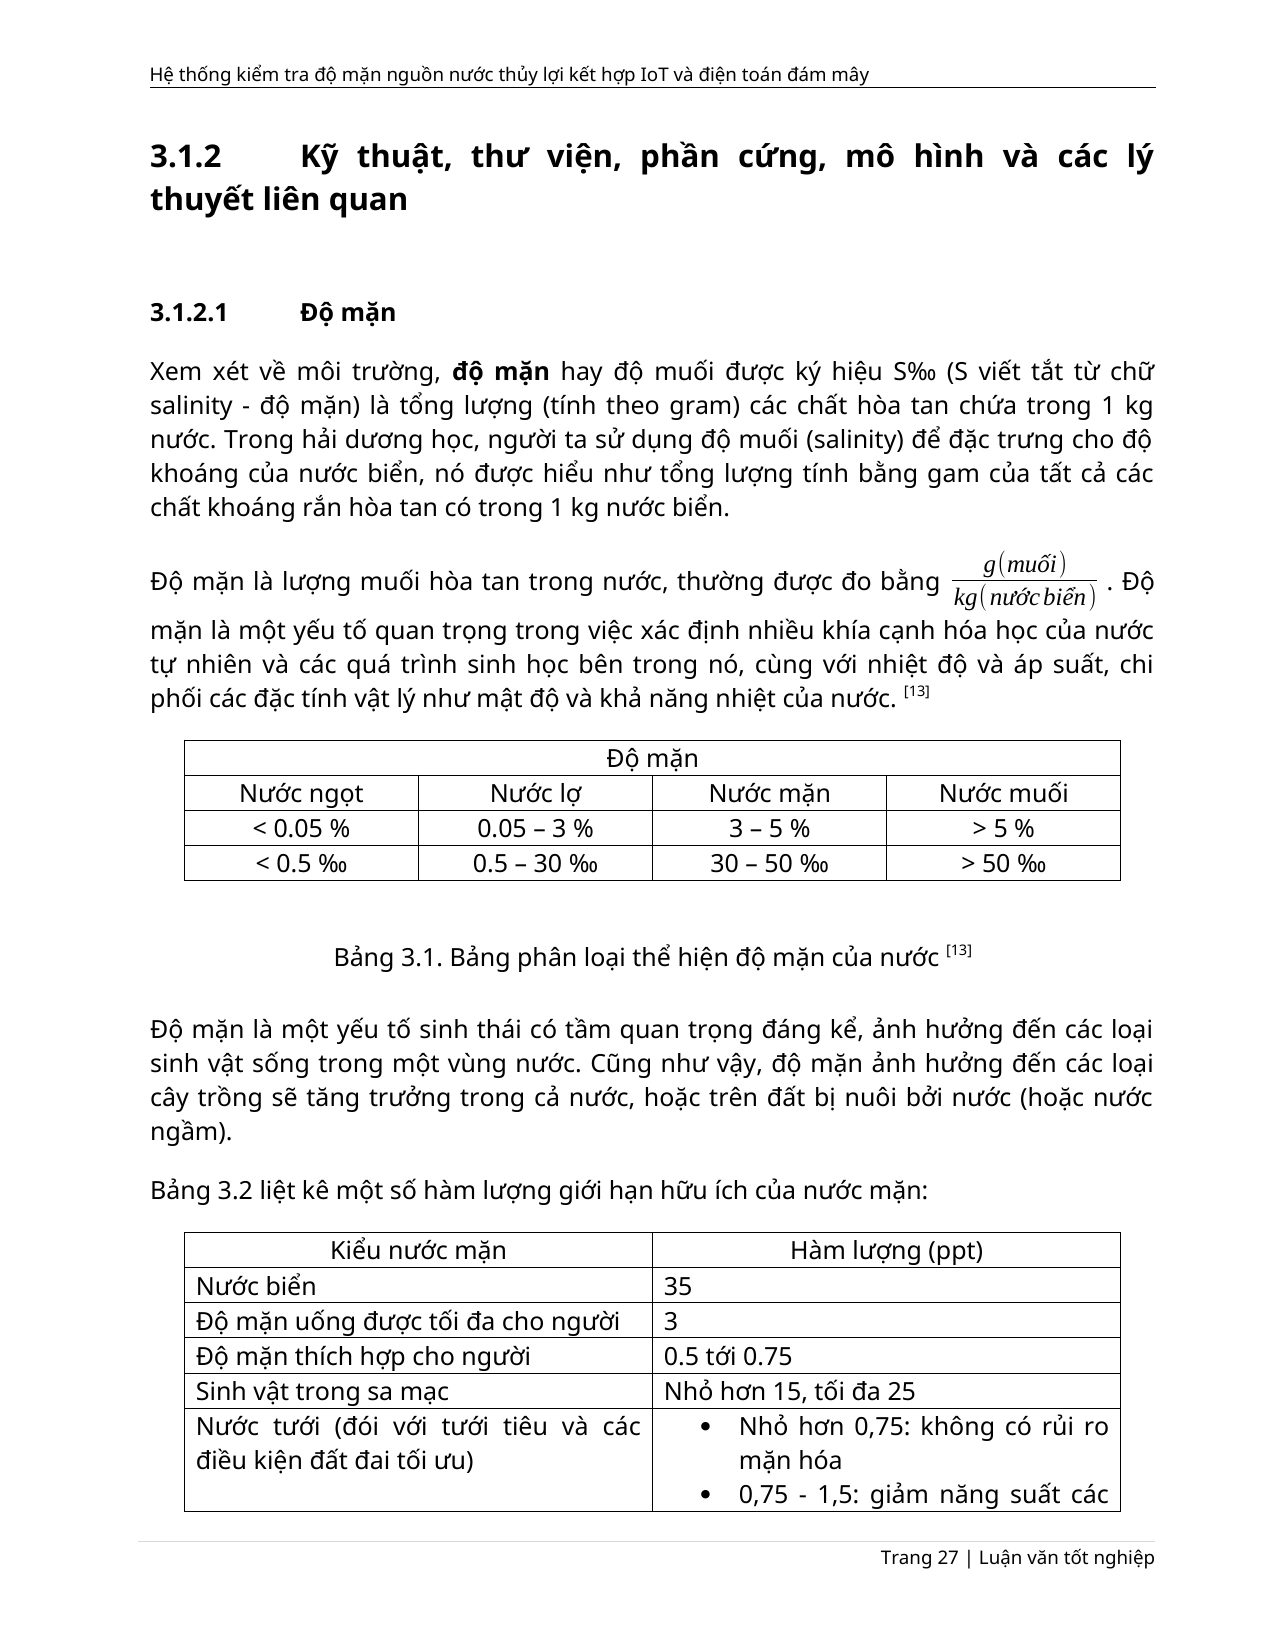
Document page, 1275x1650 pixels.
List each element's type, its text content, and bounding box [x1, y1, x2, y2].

table_cell 0.5 tới 0.75 [653, 1338, 1120, 1372]
table_cell 0.5 – 30 ‰ [419, 846, 652, 880]
table_cell Sinh vật trong sa mạc [185, 1374, 652, 1407]
table_cell 3 – 5 % [653, 811, 886, 845]
table_cell 35 [653, 1268, 1120, 1302]
subtitle 3.1.2 Kỹ thuật, thư viện, phần cứng, mô hình và các lý thuyết liên quan [150, 134, 1155, 219]
table_cell Nước muối [887, 776, 1120, 810]
table_cell > 5 % [887, 811, 1120, 845]
text Độ mặn là lượng muối hòa tan trong nước, thường được đo bằng . Độ mặn là một yếu tố quan trọng trong việc xác định nhiều khía cạnh hóa học của nước tự nhiên và các quá trình sinh học bên trong nó, cùng với nhiệt độ và áp suất, chi phối các đặc tính vật lý như mật độ và khả năng nhiệt của nước. [13] [150, 549, 1155, 714]
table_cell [185, 1409, 652, 1511]
text Độ mặn là một yếu tố sinh thái có tầm quan trọng đáng kể, ảnh hưởng đến các loại sinh vật sống trong một vùng nước. Cũng như vậy, độ mặn ảnh hưởng đến các loại cây trồng sẽ tăng trưởng trong cả nước, hoặc trên đất bị nuôi bởi nước (hoặc nước ngầm). [150, 1012, 1155, 1148]
table_cell Nước mặn [653, 776, 886, 810]
table_cell < 0.5 ‰ [185, 846, 418, 880]
table_header Độ mặn [185, 741, 1120, 775]
table_cell < 0.05 % [185, 811, 418, 845]
table_cell Nhỏ hơn 15, tối đa 25 [653, 1374, 1120, 1407]
text Xem xét về môi trường, độ mặn hay độ muối được ký hiệu S‰ (S viết tắt từ chữ salinity - độ mặn) là tổng lượng (tính theo gram) các chất hòa tan chứa trong 1 kg nước. Trong hải dương học, người ta sử dụng độ muối (salinity) để đặc trưng cho độ khoáng của nước biển, nó được hiểu như tổng lượng tính bằng gam của tất cả các chất khoáng rắn hòa tan có trong 1 kg nước biển. [150, 353, 1155, 524]
table_cell Nước ngọt [185, 776, 418, 810]
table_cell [653, 1409, 1120, 1511]
table_cell Nước lợ [419, 776, 652, 810]
text Bảng 3.2 liệt kê một số hàm lượng giới hạn hữu ích của nước mặn: [150, 1173, 1155, 1207]
table_cell 30 – 50 ‰ [653, 846, 886, 880]
table_cell 3 [653, 1303, 1120, 1337]
table_cell 0.05 – 3 % [419, 811, 652, 845]
table_cell Độ mặn uống được tối đa cho người [185, 1303, 652, 1337]
table_cell Nước biển [185, 1268, 652, 1302]
table_header Kiểu nước mặn [185, 1233, 652, 1267]
table_cell Độ mặn thích hợp cho người [185, 1338, 652, 1372]
table_cell > 50 ‰ [887, 846, 1120, 880]
subtitle 3.1.2.1 Độ mặn [150, 294, 1155, 328]
table_header Hàm lượng (ppt) [653, 1233, 1120, 1267]
